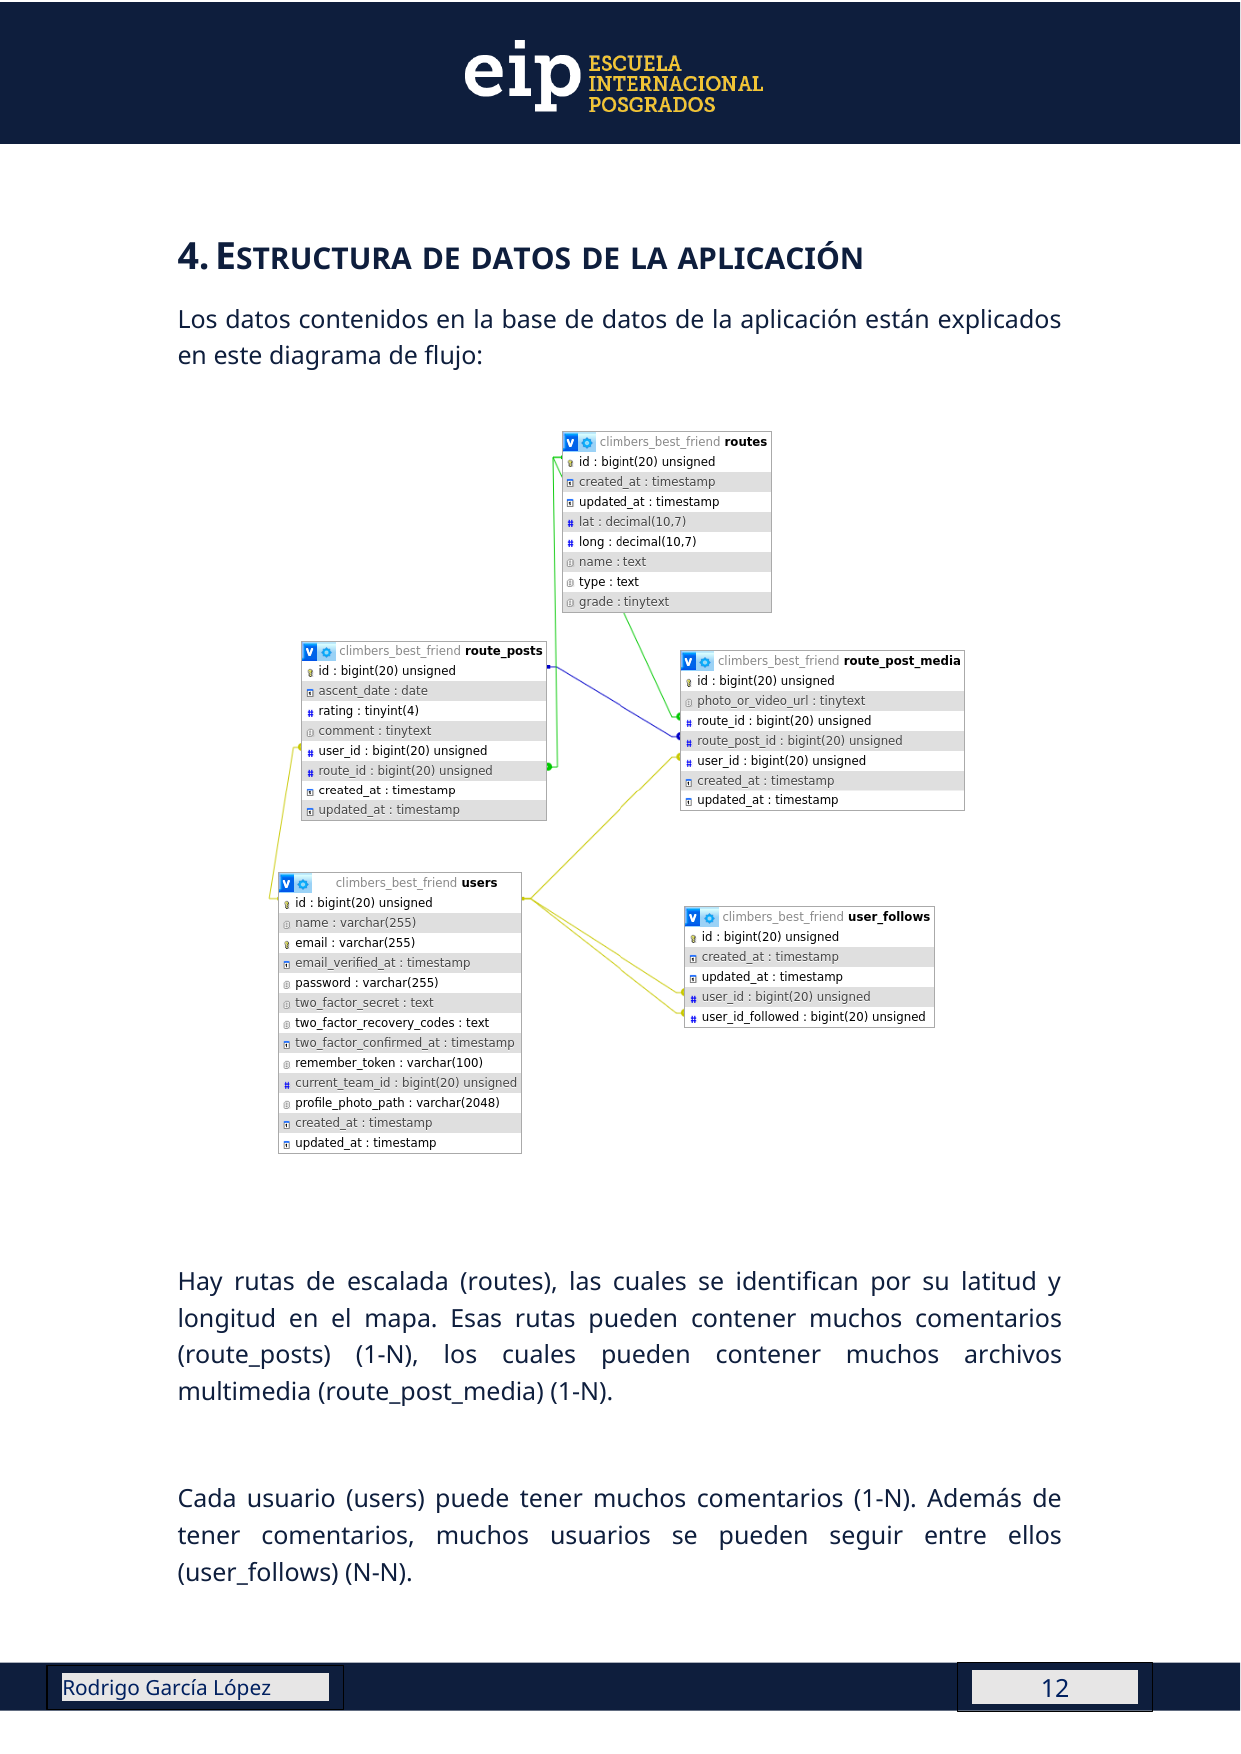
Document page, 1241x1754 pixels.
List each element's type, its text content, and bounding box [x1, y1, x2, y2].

text Hay rutas de escalada (routes), las cuales se identifican por su latitud y longitud en el mapa. Esas rutas pueden contener muchos comentarios (route_posts) (1-N), los cuales pueden contener muchos archivos multimedia (route_post_media) (1-N). [177, 1263, 1063, 1408]
picture [462, 28, 763, 117]
picture [177, 391, 1063, 1191]
subtitle Estructura de datos de la aplicación [177, 229, 1063, 281]
text Cada usuario (users) puede tener muchos comentarios (1-N). Además de tener comentarios, muchos usuarios se pueden seguir entre ellos (user_follows) (N-N). [177, 1481, 1063, 1588]
text Los datos contenidos en la base de datos de la aplicación están explicados en este diagrama de flujo: [177, 301, 1063, 372]
